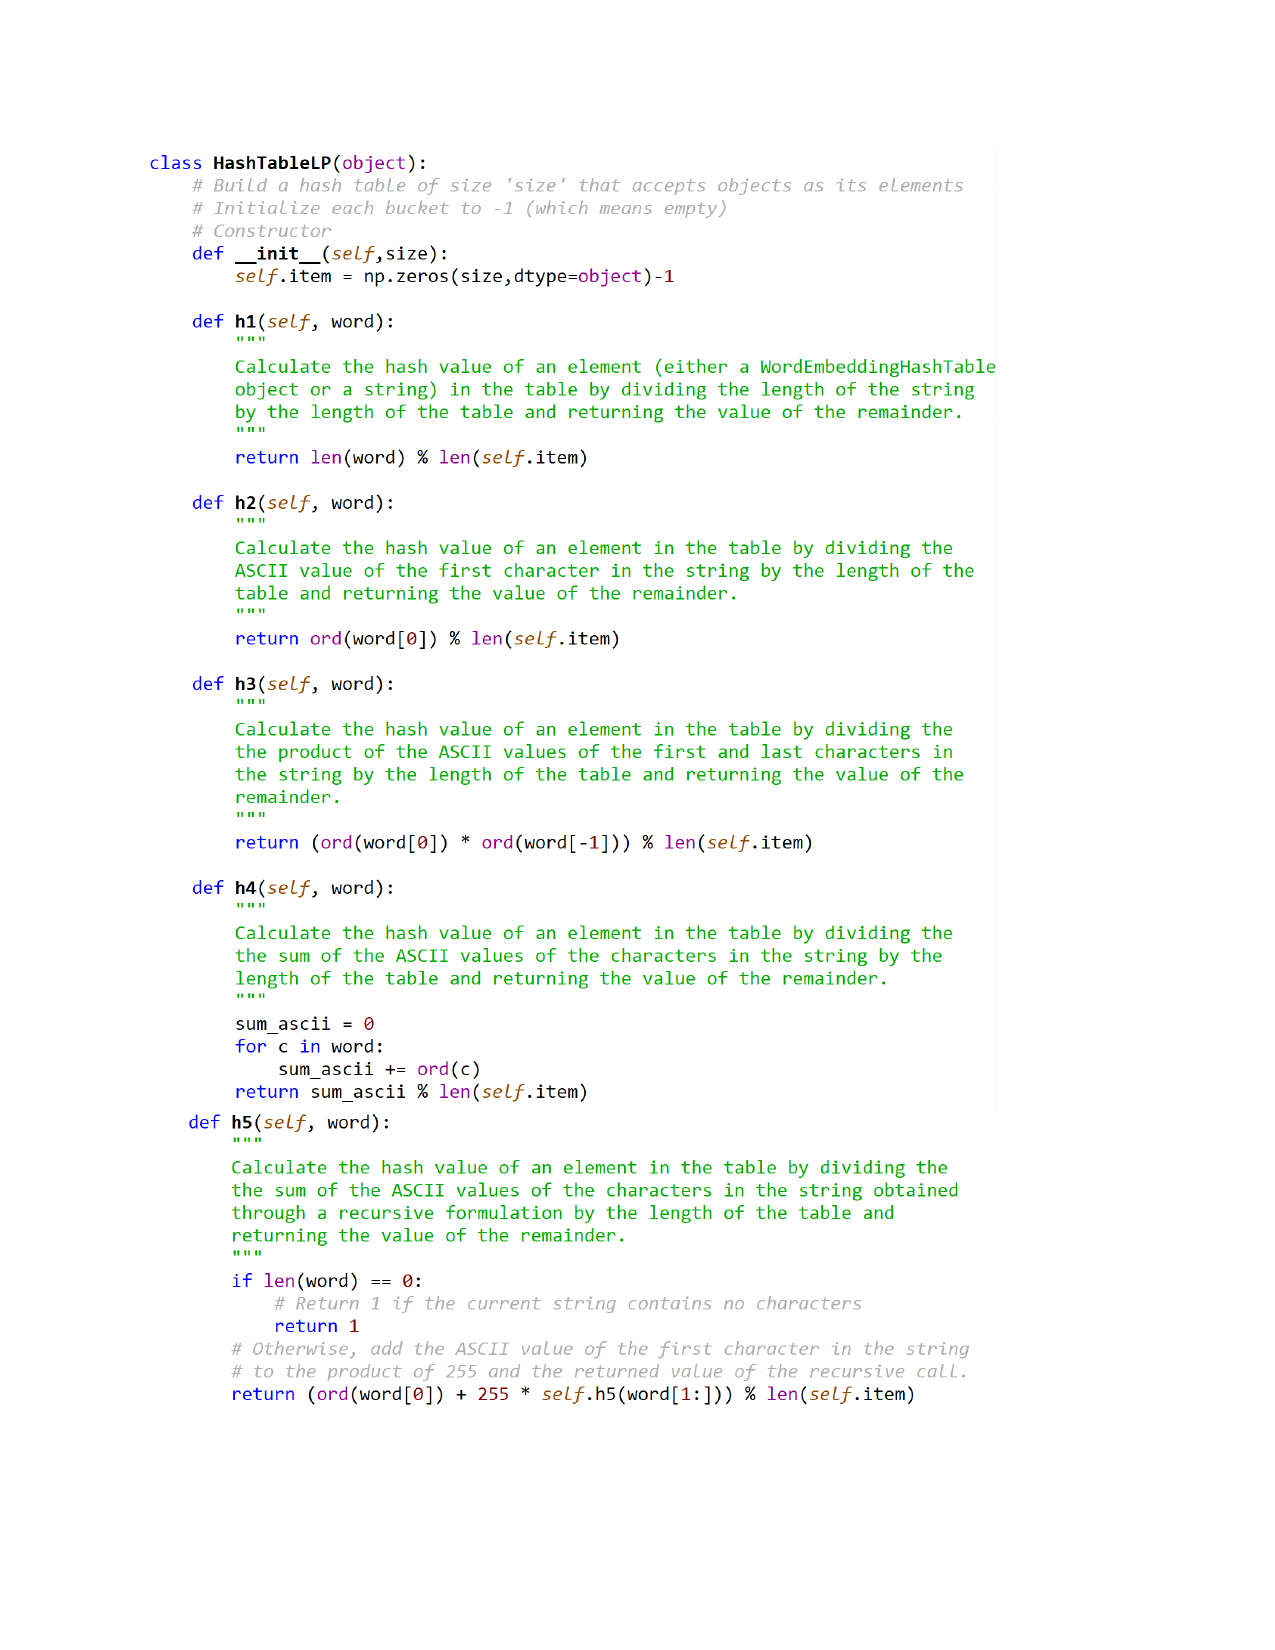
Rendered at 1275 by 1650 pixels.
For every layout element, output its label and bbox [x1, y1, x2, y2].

picture [150, 150, 996, 1410]
